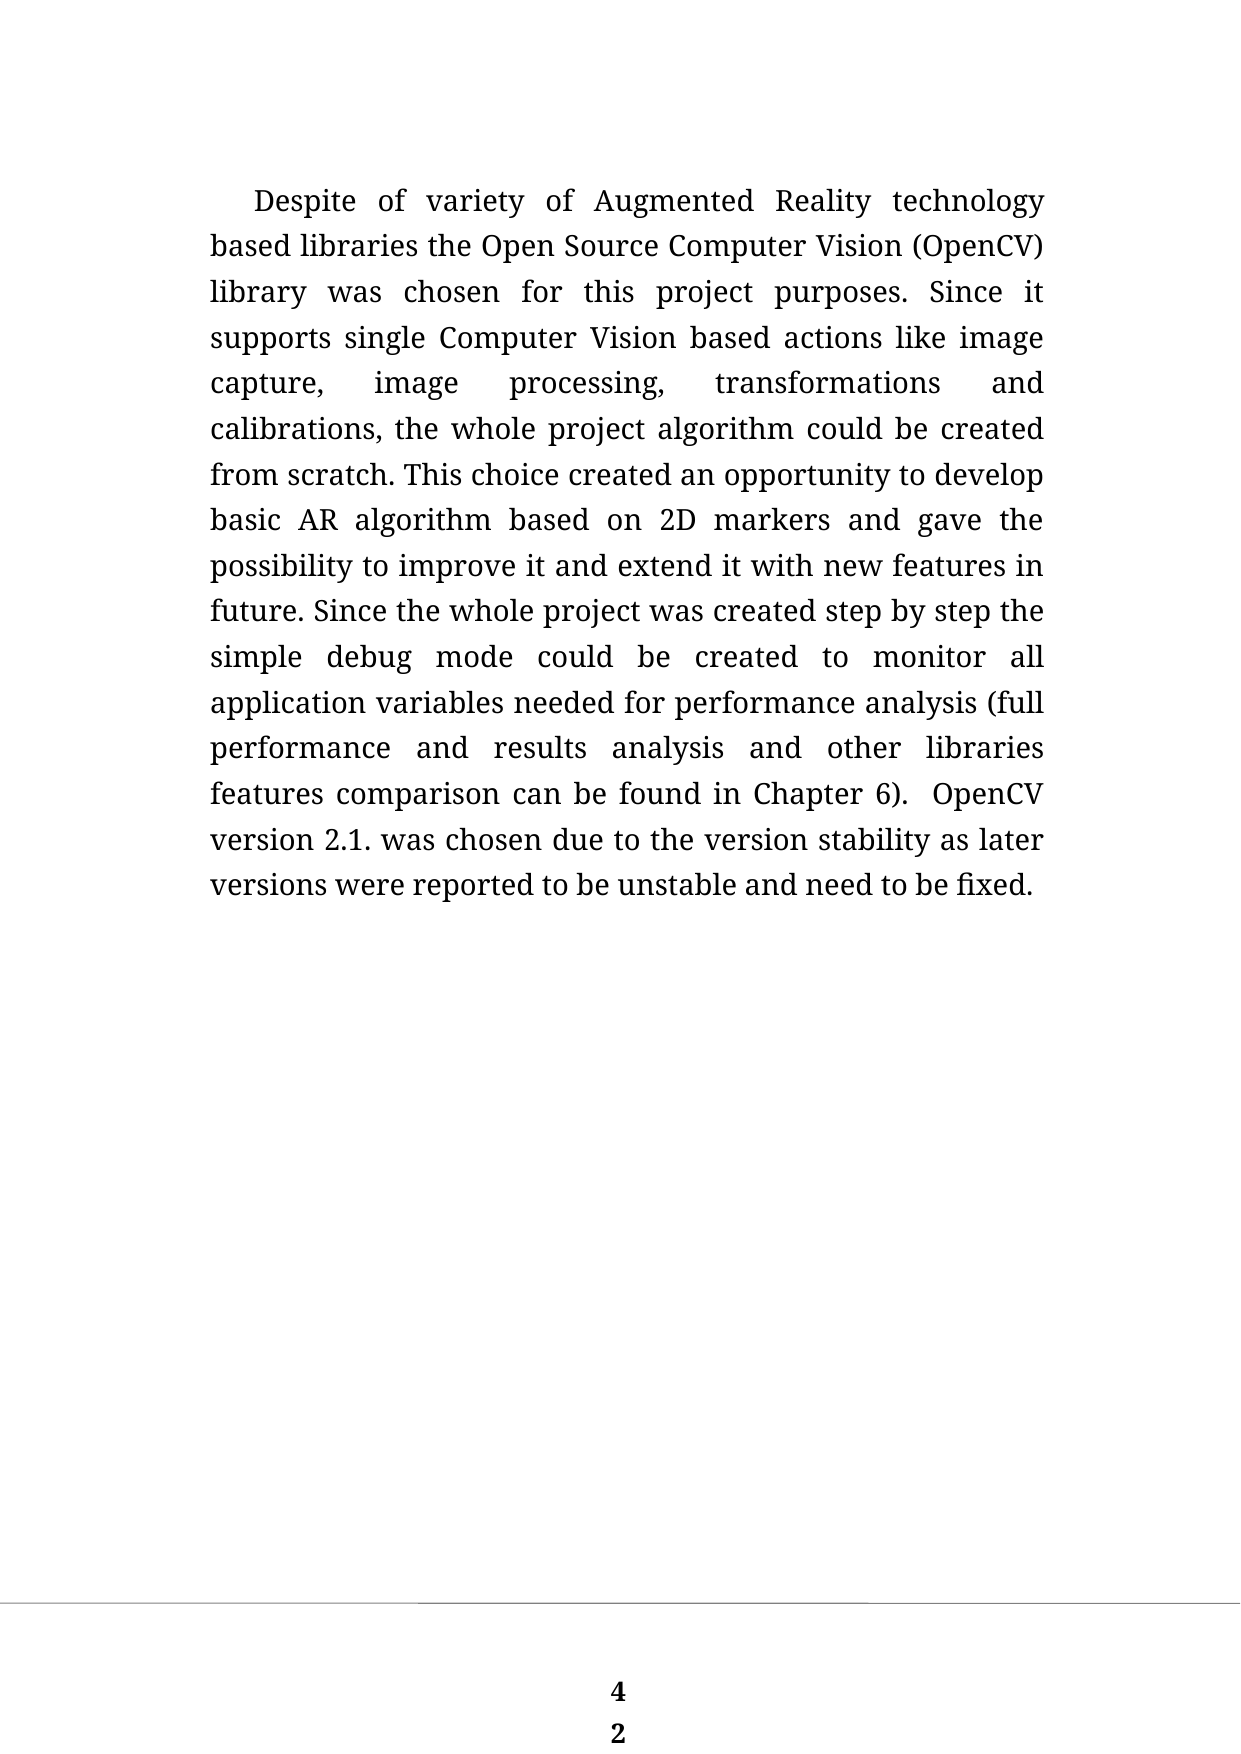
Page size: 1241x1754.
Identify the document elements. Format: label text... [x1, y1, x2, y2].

text Despite of variety of Augmented Reality technology based libraries the Open Source Computer Vision (OpenCV) library was chosen for this project purposes. Since it supports single Computer Vision based actions like image capture, image processing, transformations and calibrations, the whole project algorithm could be created from scratch. This choice created an opportunity to develop basic AR algorithm based on 2D markers and gave the possibility to improve it and extend it with new features in future. Since the whole project was created step by step the simple debug mode could be created to monitor all application variables needed for performance analysis (full performance and results analysis and other libraries features comparison can be found in Chapter 6). OpenCV version 2.1. was chosen due to the version stability as later versions were reported to be unstable and need to be fixed. [210, 180, 1045, 904]
